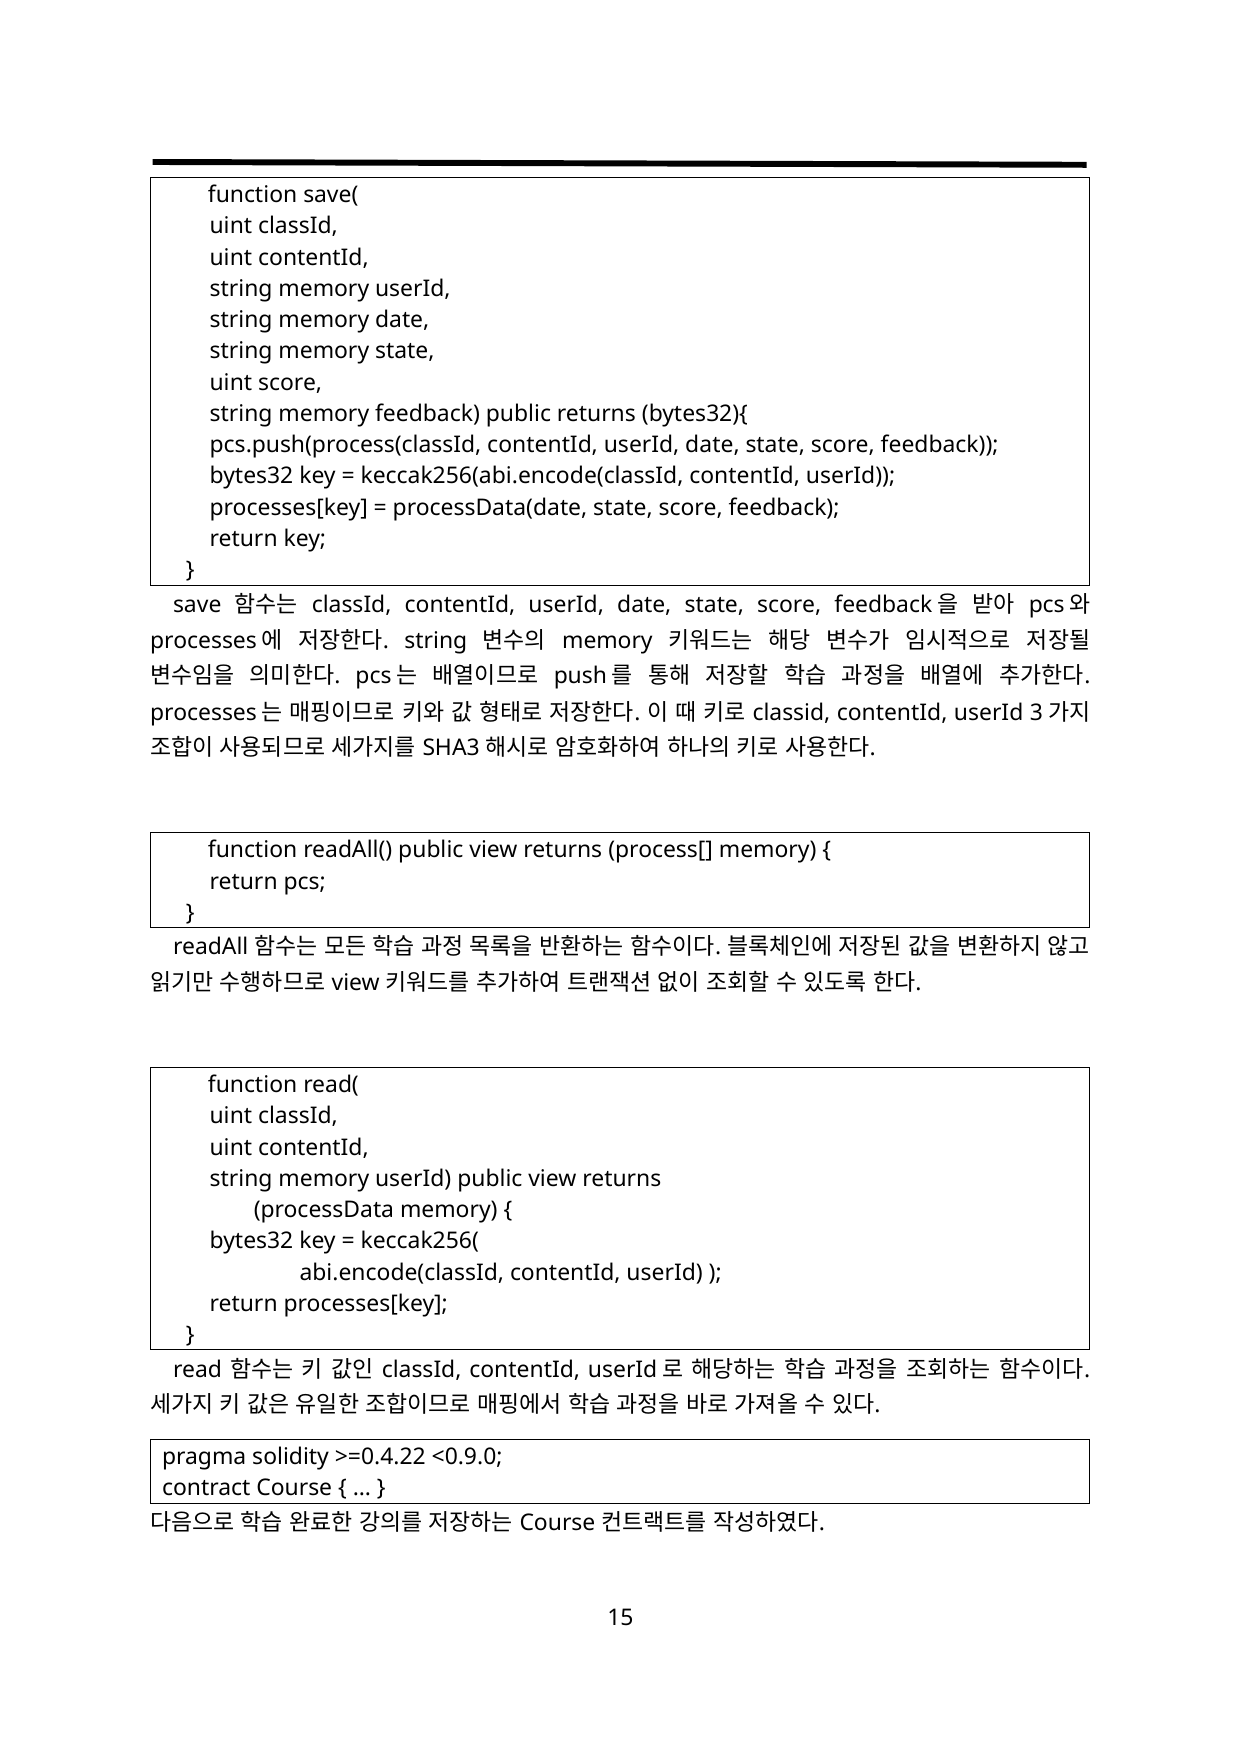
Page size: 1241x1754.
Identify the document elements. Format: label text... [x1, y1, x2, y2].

text readAll 함수는 모든 학습 과정 목록을 반환하는 함수이다. 블록체인에 저장된 값을 변환하지 않고 읽기만 수행하므로 view 키워드를 추가하여 트랜잭션 없이 조회할 수 있도록 한다. [150, 928, 1090, 997]
table_header function save( uint classId, uint contentId, string memory userId, string memory date, string memory state, uint score, string memory feedback) public returns (bytes32){ pcs.push(process(classId, contentId, userId, date, state, score, feedback)); bytes32 key = keccak256(abi.encode(classId, contentId, userId)); processes[key] = processData(date, state, score, feedback); return key; } [151, 178, 1089, 584]
text read 함수는 키 값인 classId, contentId, userId로 해당하는 학습 과정을 조회하는 함수이다. 세가지 키 값은 유일한 조합이므로 매핑에서 학습 과정을 바로 가져올 수 있다. [150, 1350, 1090, 1420]
text 다음으로 학습 완료한 강의를 저장하는 Course 컨트랙트를 작성하였다. [150, 1504, 1090, 1537]
table_header function read( uint classId, uint contentId, string memory userId) public view returns (processData memory) { bytes32 key = keccak256( abi.encode(classId, contentId, userId) ); return processes[key]; } [151, 1068, 1089, 1349]
text save 함수는 classId, contentId, userId, date, state, score, feedback을 받아 pcs와 processes에 저장한다. string 변수의 memory 키워드는 해당 변수가 임시적으로 저장될 변수임을 의미한다. pcs는 배열이므로 push를 통해 저장할 학습 과정을 배열에 추가한다. processes는 매핑이므로 키와 값 형태로 저장한다. 이 때 키로 classid, contentId, userId 3가지 조합이 사용되므로 세가지를 SHA3 해시로 암호화하여 하나의 키로 사용한다. [150, 586, 1090, 763]
table_header function readAll() public view returns (process[] memory) { return pcs; } [151, 833, 1089, 927]
table_header pragma solidity >=0.4.22 <0.9.0; contract Course { … } [151, 1440, 1089, 1502]
